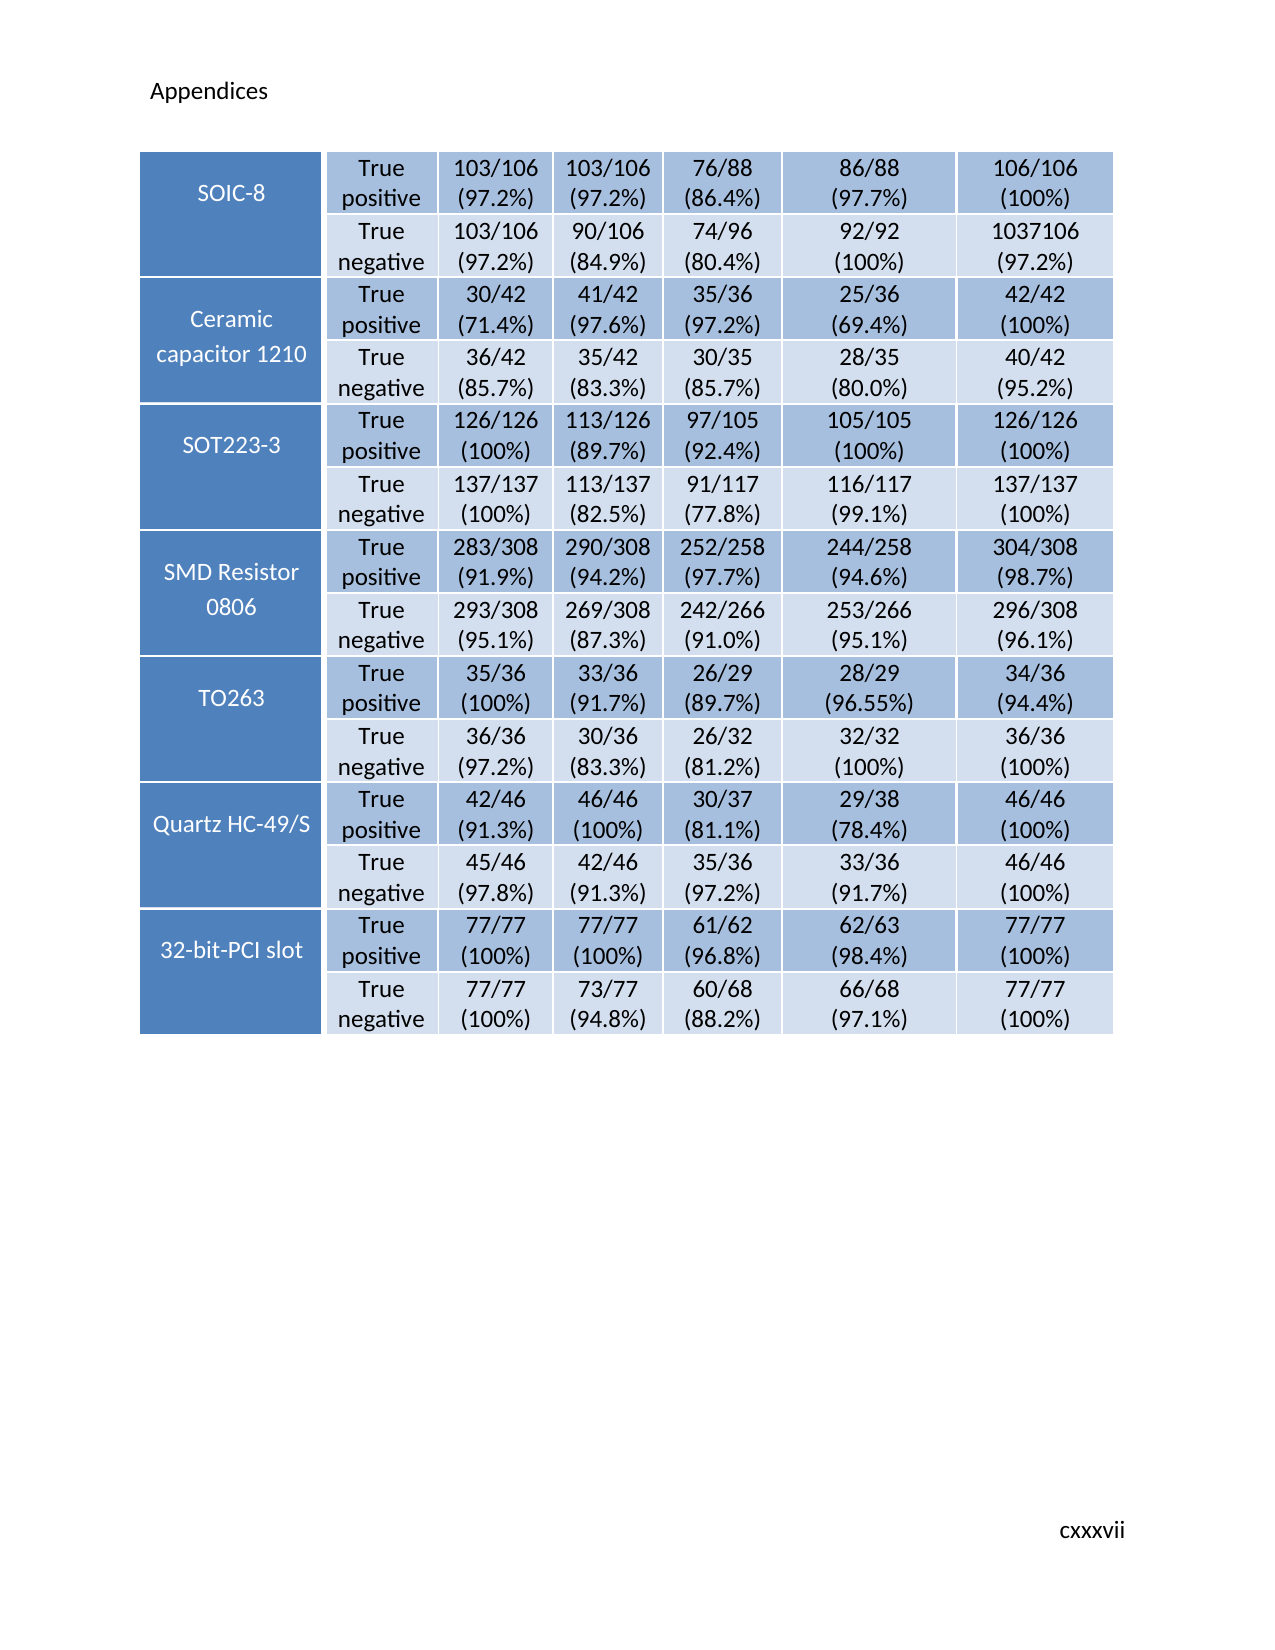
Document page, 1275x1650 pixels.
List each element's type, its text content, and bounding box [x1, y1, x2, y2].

table_cell Quartz HC-49/S [140, 783, 321, 907]
table_cell 269/308 (87.3%) [554, 594, 662, 655]
table_cell True negative [327, 215, 438, 276]
table_cell 28/35 (80.0%) [783, 341, 956, 402]
table_cell 126/126 (100%) [958, 405, 1113, 466]
table_cell 77/77 (100%) [958, 910, 1113, 971]
table_cell 116/117 (99.1%) [783, 468, 956, 529]
table_cell 106/106 (100%) [958, 152, 1113, 213]
table_cell SOIC-8 [140, 152, 321, 276]
table_cell 40/42 (95.2%) [957, 341, 1113, 402]
table_cell 26/29 (89.7%) [664, 657, 781, 718]
table_cell 77/77 (100%) [439, 973, 552, 1034]
table_cell 103/106 (97.2%) [554, 152, 662, 213]
table_cell True negative [327, 341, 438, 402]
table_cell 45/46 (97.8%) [439, 846, 552, 907]
table_cell 103/106 (97.2%) [439, 152, 552, 213]
table_cell True negative [327, 846, 438, 907]
table_cell 77/77 (100%) [439, 910, 552, 971]
table_cell 76/88 (86.4%) [664, 152, 781, 213]
table_cell 46/46 (100%) [957, 846, 1113, 907]
table_cell True positive [327, 783, 437, 844]
table_cell 34/36 (94.4%) [958, 657, 1113, 718]
table_cell 42/42 (100%) [958, 278, 1113, 339]
table_cell 137/137 (100%) [439, 468, 552, 529]
table_cell 30/37 (81.1%) [664, 783, 781, 844]
table_cell 304/308 (98.7%) [958, 531, 1113, 592]
table_cell 29/38 (78.4%) [783, 783, 955, 844]
table_cell 77/77 (100%) [957, 973, 1113, 1034]
table_cell 283/308 (91.9%) [439, 531, 552, 592]
table_cell 32-bit-PCI slot [140, 910, 321, 1034]
table_cell SOT223-3 [140, 405, 321, 529]
table_cell 46/46 (100%) [958, 783, 1113, 844]
table_cell 90/106 (84.9%) [554, 215, 662, 276]
table_cell 36/36 (97.2%) [439, 720, 552, 781]
table_cell 30/35 (85.7%) [664, 341, 781, 402]
table_cell 242/266 (91.0%) [664, 594, 781, 655]
table_cell 25/36 (69.4%) [783, 278, 955, 339]
table_cell 113/126 (89.7%) [554, 405, 662, 466]
table_cell 30/36 (83.3%) [554, 720, 662, 781]
table_cell 28/29 (96.55%) [783, 657, 955, 718]
table_cell 35/36 (97.2%) [664, 278, 781, 339]
table_cell 252/258 (97.7%) [664, 531, 781, 592]
table_cell 26/32 (81.2%) [664, 720, 781, 781]
table_cell 137/137 (100%) [957, 468, 1113, 529]
table_cell 30/42 (71.4%) [439, 278, 552, 339]
table_cell 86/88 (97.7%) [783, 152, 955, 213]
table_cell 91/117 (77.8%) [664, 468, 781, 529]
table_cell TO263 [140, 657, 321, 781]
table_cell SMD Resistor 0806 [140, 531, 321, 655]
table_cell 293/308 (95.1%) [439, 594, 552, 655]
table_cell 42/46 (91.3%) [554, 846, 662, 907]
table_cell True negative [327, 468, 438, 529]
table_cell True positive [327, 910, 437, 971]
table_cell 1037106 (97.2%) [957, 215, 1113, 276]
table_cell 42/46 (91.3%) [439, 783, 552, 844]
table_cell 33/36 (91.7%) [554, 657, 662, 718]
table_cell True positive [327, 657, 437, 718]
table_cell 35/36 (97.2%) [664, 846, 781, 907]
table_cell True positive [327, 405, 437, 466]
table_cell 41/42 (97.6%) [554, 278, 662, 339]
table_cell 32/32 (100%) [783, 720, 956, 781]
table_cell 244/258 (94.6%) [783, 531, 955, 592]
table_cell 66/68 (97.1%) [783, 973, 956, 1034]
table_cell True positive [327, 278, 437, 339]
table_cell 33/36 (91.7%) [783, 846, 956, 907]
table_cell 92/92 (100%) [783, 215, 956, 276]
table_cell 46/46 (100%) [554, 783, 662, 844]
table_cell True negative [327, 720, 438, 781]
table_cell 62/63 (98.4%) [783, 910, 955, 971]
table_cell 113/137 (82.5%) [554, 468, 662, 529]
table_cell 35/36 (100%) [439, 657, 552, 718]
table_cell 296/308 (96.1%) [957, 594, 1113, 655]
table_cell 35/42 (83.3%) [554, 341, 662, 402]
table_cell 126/126 (100%) [439, 405, 552, 466]
table_cell Ceramic capacitor 1210 [140, 278, 321, 402]
table_cell 74/96 (80.4%) [664, 215, 781, 276]
table_cell True positive [327, 531, 437, 592]
table_cell 73/77 (94.8%) [554, 973, 662, 1034]
table_cell True negative [327, 594, 438, 655]
table_cell 36/42 (85.7%) [439, 341, 552, 402]
table_cell True negative [327, 973, 438, 1034]
table_cell 61/62 (96.8%) [664, 910, 781, 971]
table_cell 36/36 (100%) [957, 720, 1113, 781]
table_cell 253/266 (95.1%) [783, 594, 956, 655]
table_cell 290/308 (94.2%) [554, 531, 662, 592]
table_cell 105/105 (100%) [783, 405, 955, 466]
table_cell 103/106 (97.2%) [439, 215, 552, 276]
table_cell 60/68 (88.2%) [664, 973, 781, 1034]
table_cell True positive [327, 152, 437, 213]
table_cell 77/77 (100%) [554, 910, 662, 971]
table_cell 97/105 (92.4%) [664, 405, 781, 466]
